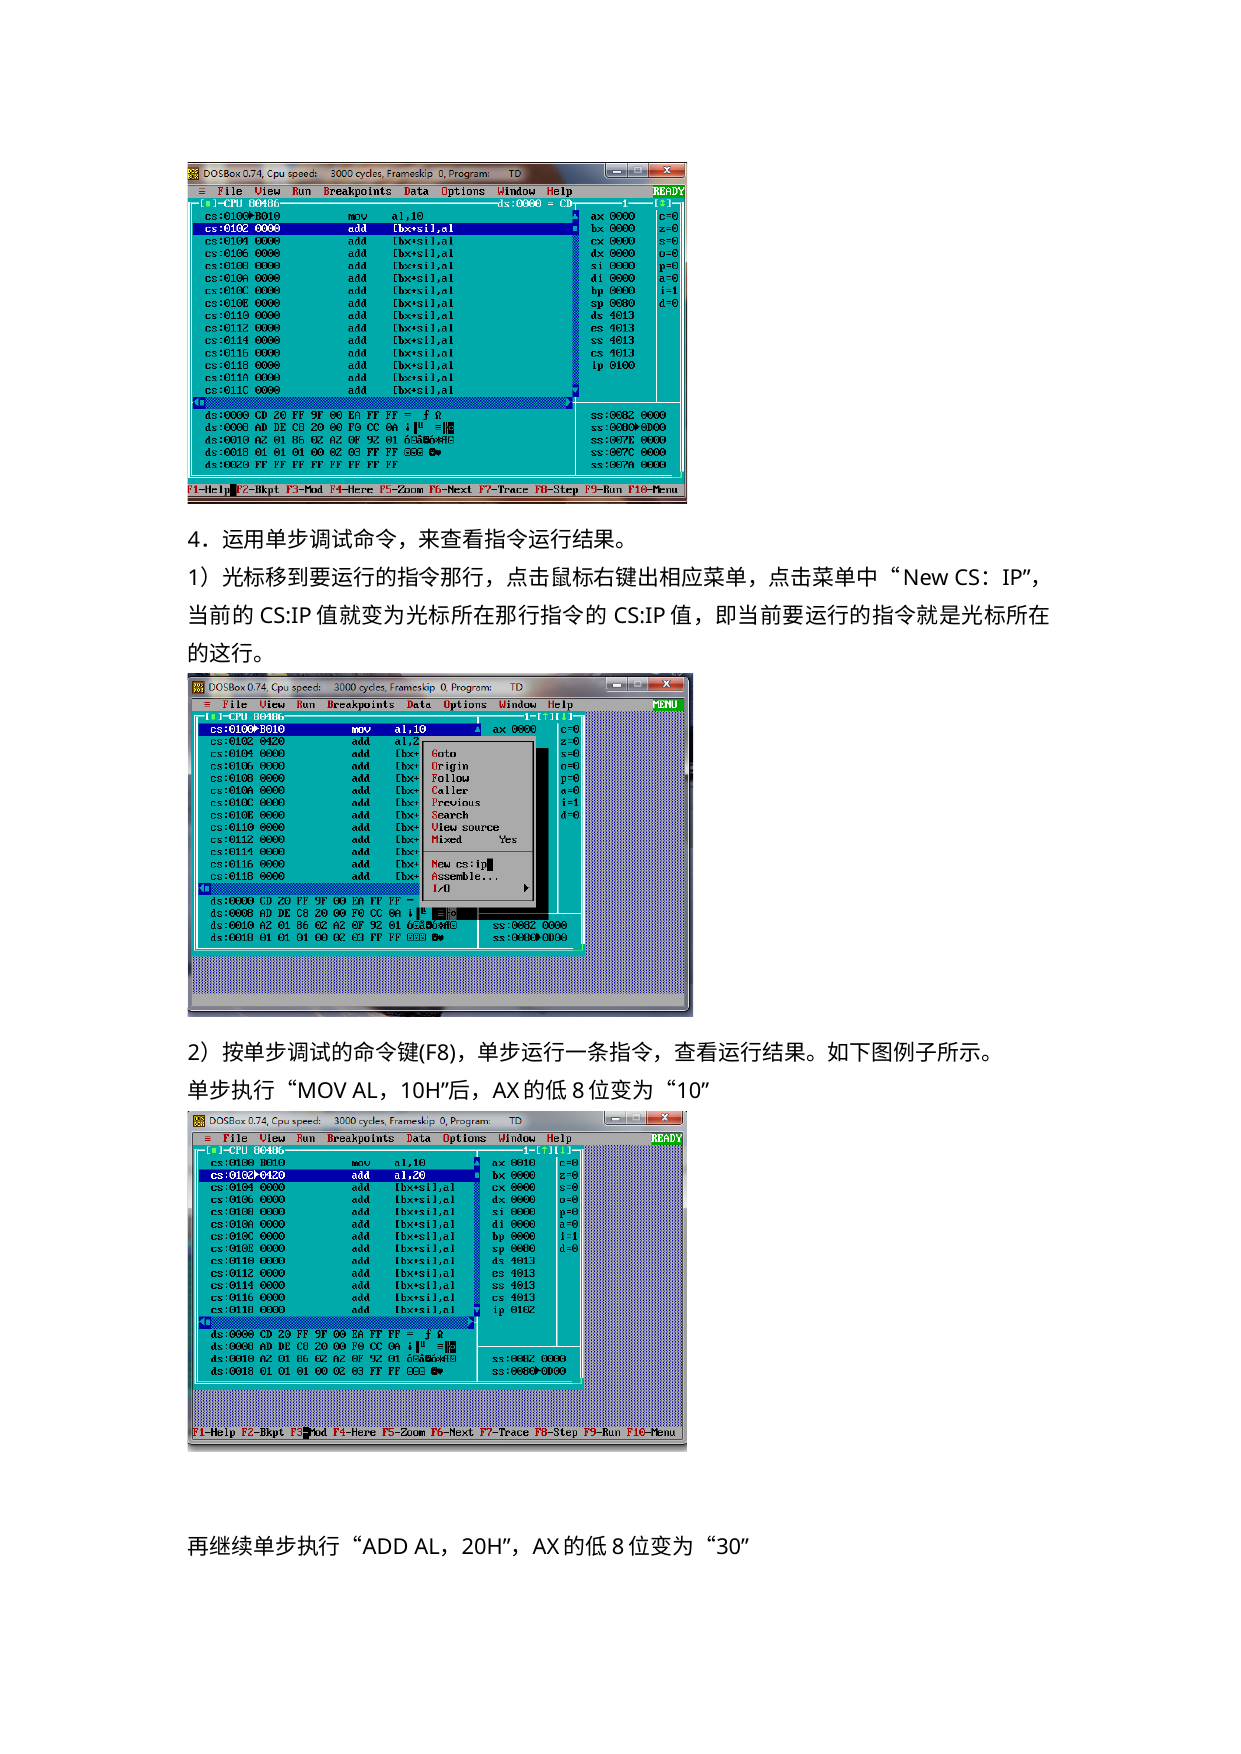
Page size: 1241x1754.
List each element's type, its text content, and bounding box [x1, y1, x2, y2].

text 1）光标移到要运行的指令那行，点击鼠标右键出相应菜单，点击菜单中“New CS：IP”，当前的CS:IP值就变为光标所在那行指令的CS:IP值，即当前要运行的指令就是光标所在的这行。 [187, 560, 1053, 667]
text 再继续单步执行“ADD AL，20H”，AX的低8位变为“30” [187, 1529, 1053, 1560]
text 4．运用单步调试命令，来查看指令运行结果。 [187, 522, 1053, 553]
picture [187, 162, 688, 504]
text 单步执行“MOV AL，10H”后，AX的低8位变为“10” [187, 1073, 1053, 1105]
text 2）按单步调试的命令键(F8)，单步运行一条指令，查看运行结果。如下图例子所示。 [187, 1035, 1053, 1067]
picture [187, 673, 694, 1017]
picture [187, 1111, 687, 1452]
